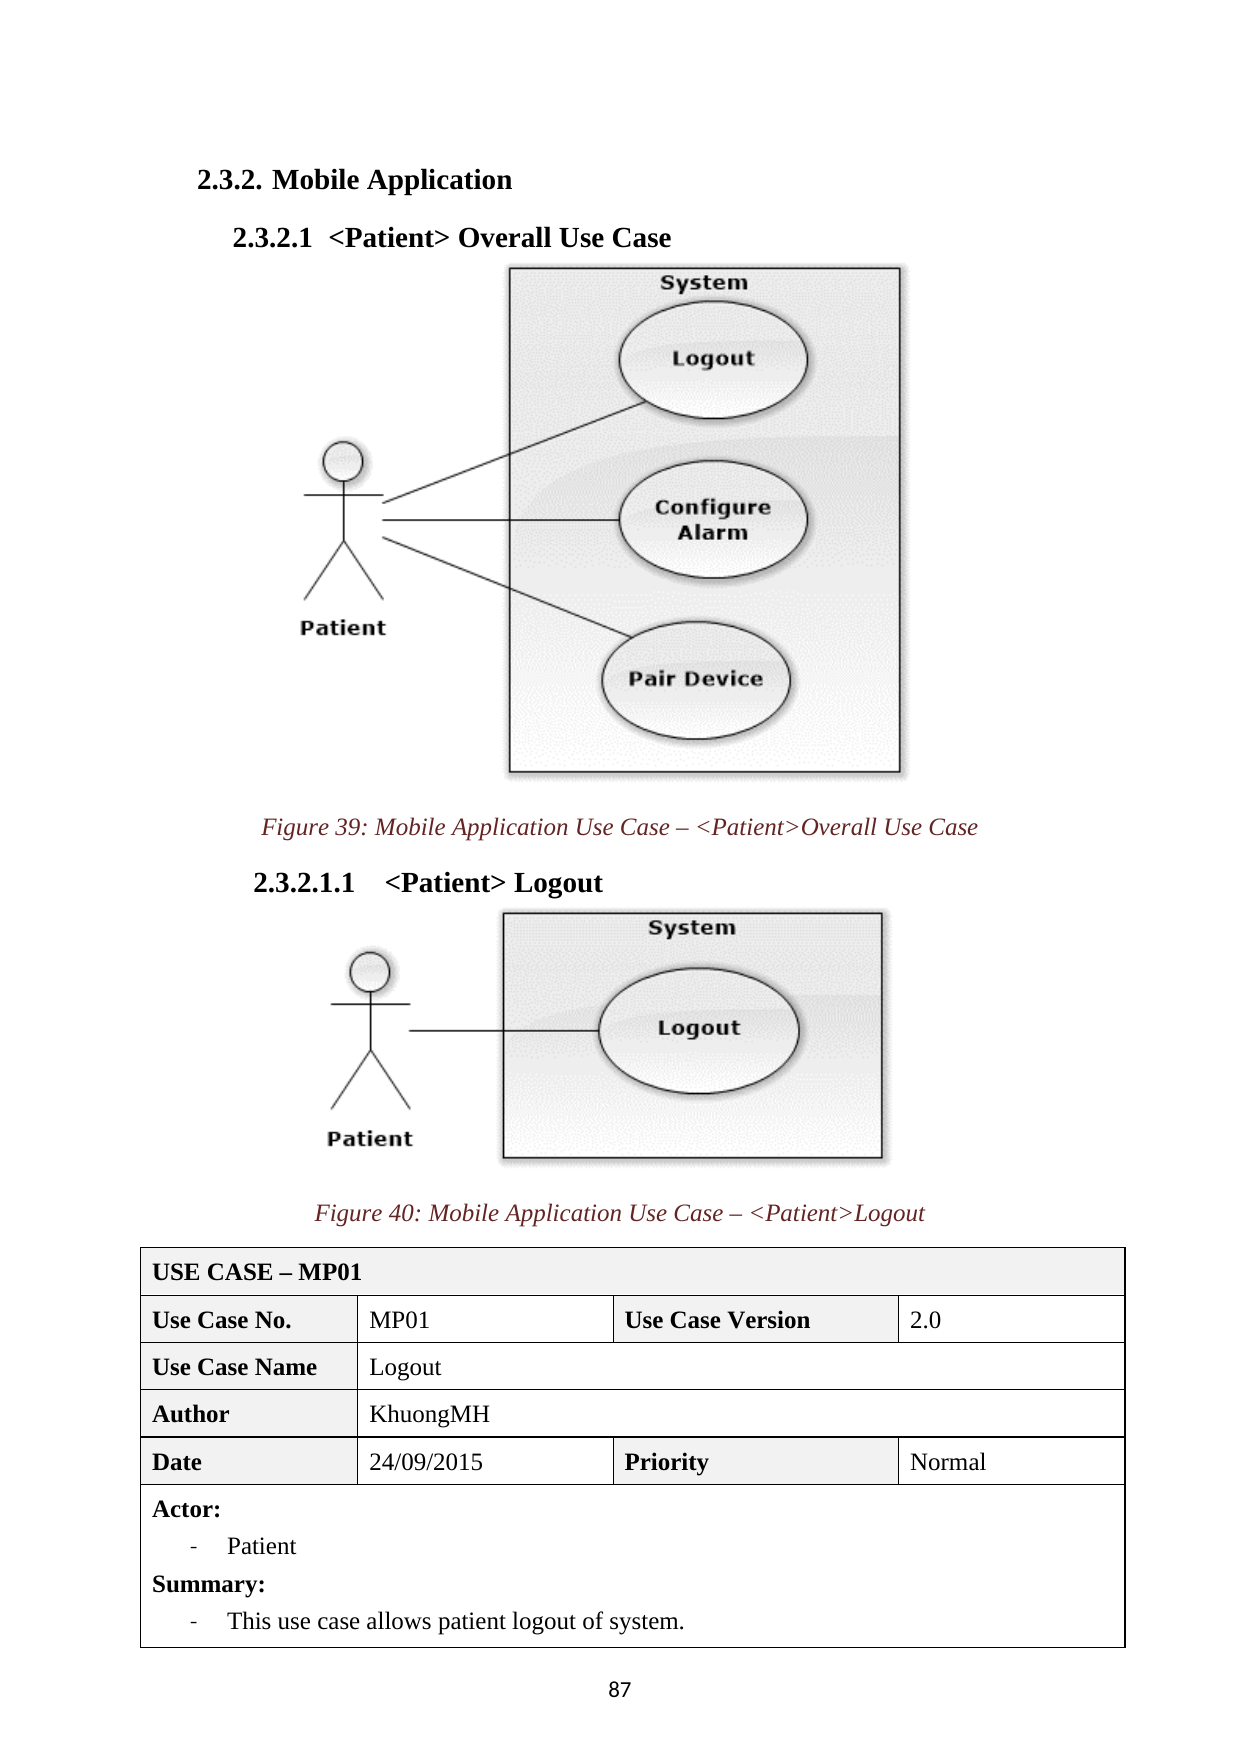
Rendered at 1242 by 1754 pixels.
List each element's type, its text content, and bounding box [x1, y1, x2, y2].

picture [290, 260, 940, 812]
table_cell Use Case Name [141, 1343, 357, 1389]
table_cell Logout [358, 1343, 1124, 1389]
table_header USE CASE – MP01 [141, 1248, 1124, 1294]
table_cell 24/09/2015 [358, 1438, 613, 1484]
picture [317, 905, 922, 1198]
table_cell Date [141, 1438, 357, 1484]
table_cell Normal [899, 1438, 1124, 1484]
subtitle <Patient> Logout [253, 866, 1146, 899]
subtitle <Patient> Overall Use Case [232, 221, 1146, 254]
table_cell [141, 1485, 1124, 1647]
table_cell MP01 [358, 1296, 613, 1342]
table_cell KhuongMH [358, 1390, 1124, 1436]
table_cell Use Case No. [141, 1296, 357, 1342]
table_cell Author [141, 1390, 357, 1436]
table_cell Priority [614, 1438, 898, 1484]
text Figure 39: Mobile Application Use Case – <Patient>Overall Use Case [94, 812, 1146, 841]
text Figure 40: Mobile Application Use Case – <Patient>Logout [94, 1198, 1146, 1226]
subtitle Mobile Application [197, 162, 1146, 196]
table_cell 2.0 [899, 1296, 1124, 1342]
table_cell Use Case Version [614, 1296, 898, 1342]
